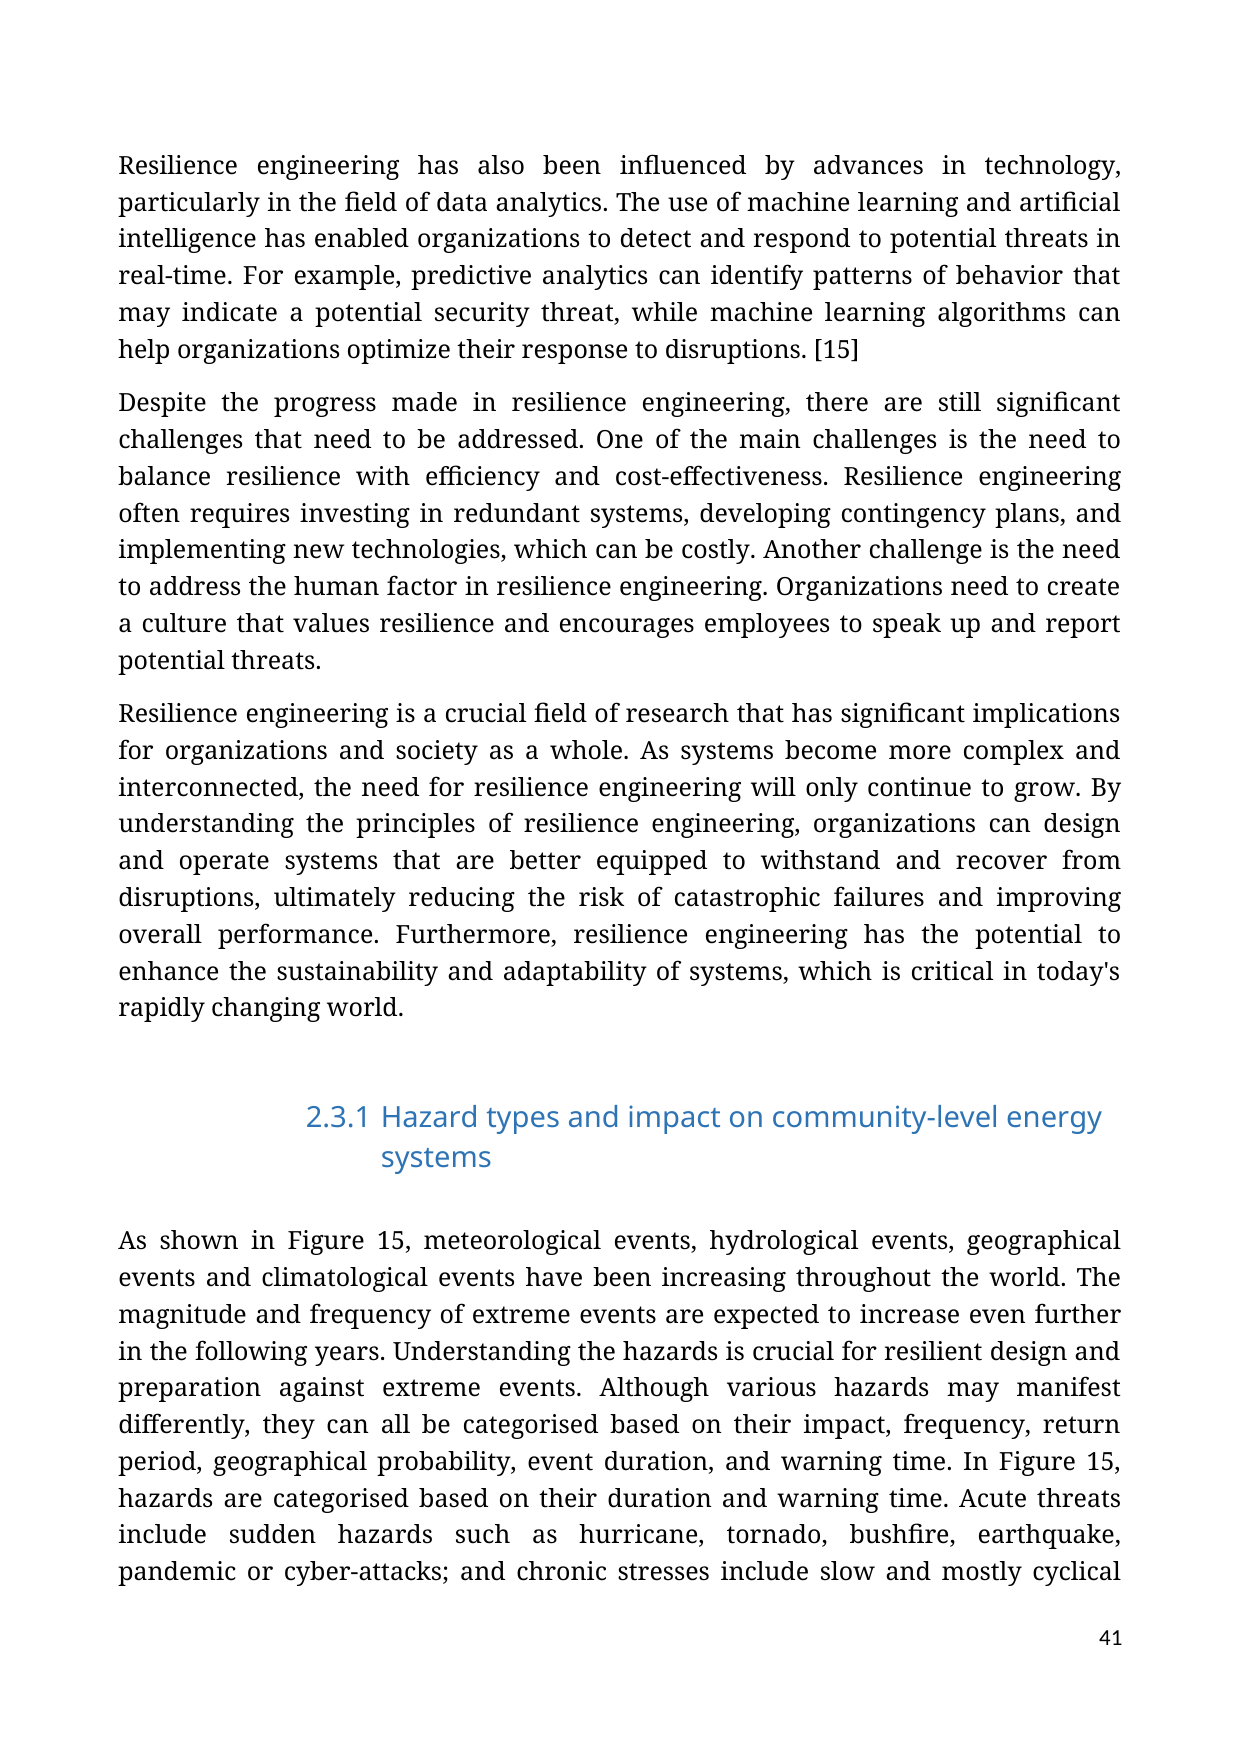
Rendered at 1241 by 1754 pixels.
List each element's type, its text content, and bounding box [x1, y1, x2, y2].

subtitle Hazard types and impact on community-level energy systems [306, 1097, 1122, 1176]
text Resilience engineering is a crucial field of research that has significant implications for organizations and society as a whole. As systems become more complex and interconnected, the need for resilience engineering will only continue to grow. By understanding the principles of resilience engineering, organizations can design and operate systems that are better equipped to withstand and recover from disruptions, ultimately reducing the risk of catastrophic failures and improving overall performance. Furthermore, resilience engineering has the potential to enhance the sustainability and adaptability of systems, which is critical in today's rapidly changing world. [118, 696, 1122, 1024]
text Despite the progress made in resilience engineering, there are still significant challenges that need to be addressed. One of the main challenges is the need to balance resilience with efficiency and cost-effectiveness. Resilience engineering often requires investing in redundant systems, developing contingency plans, and implementing new technologies, which can be costly. Another challenge is the need to address the human factor in resilience engineering. Organizations need to create a culture that values resilience and encourages employees to speak up and report potential threats. [118, 385, 1122, 676]
text Resilience engineering has also been influenced by advances in technology, particularly in the field of data analytics. The use of machine learning and artificial intelligence has enabled organizations to detect and respond to potential threats in real-time. For example, predictive analytics can identify patterns of behavior that may indicate a potential security threat, while machine learning algorithms can help organizations optimize their response to disruptions. [15] [118, 148, 1122, 366]
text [118, 1223, 1122, 1588]
